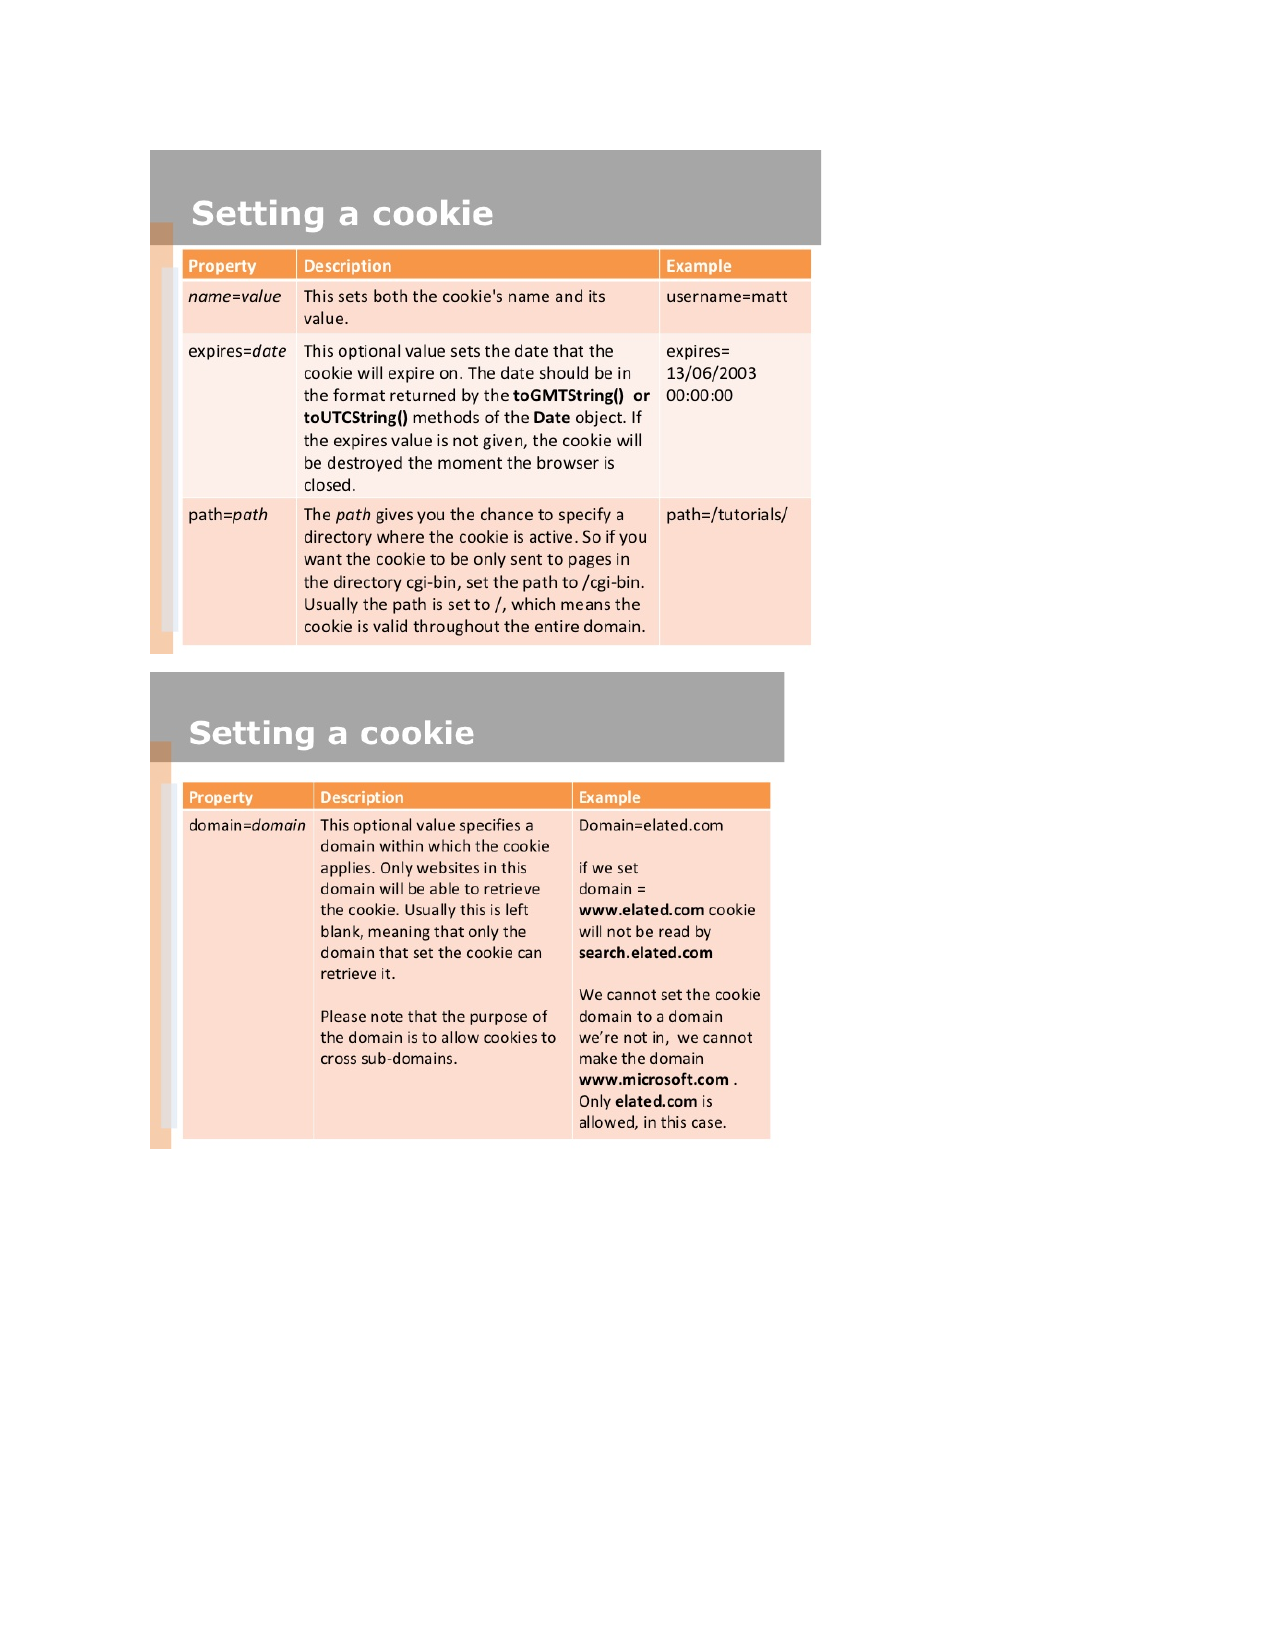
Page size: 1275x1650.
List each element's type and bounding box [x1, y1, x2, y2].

picture [150, 150, 822, 654]
picture [150, 672, 785, 1149]
